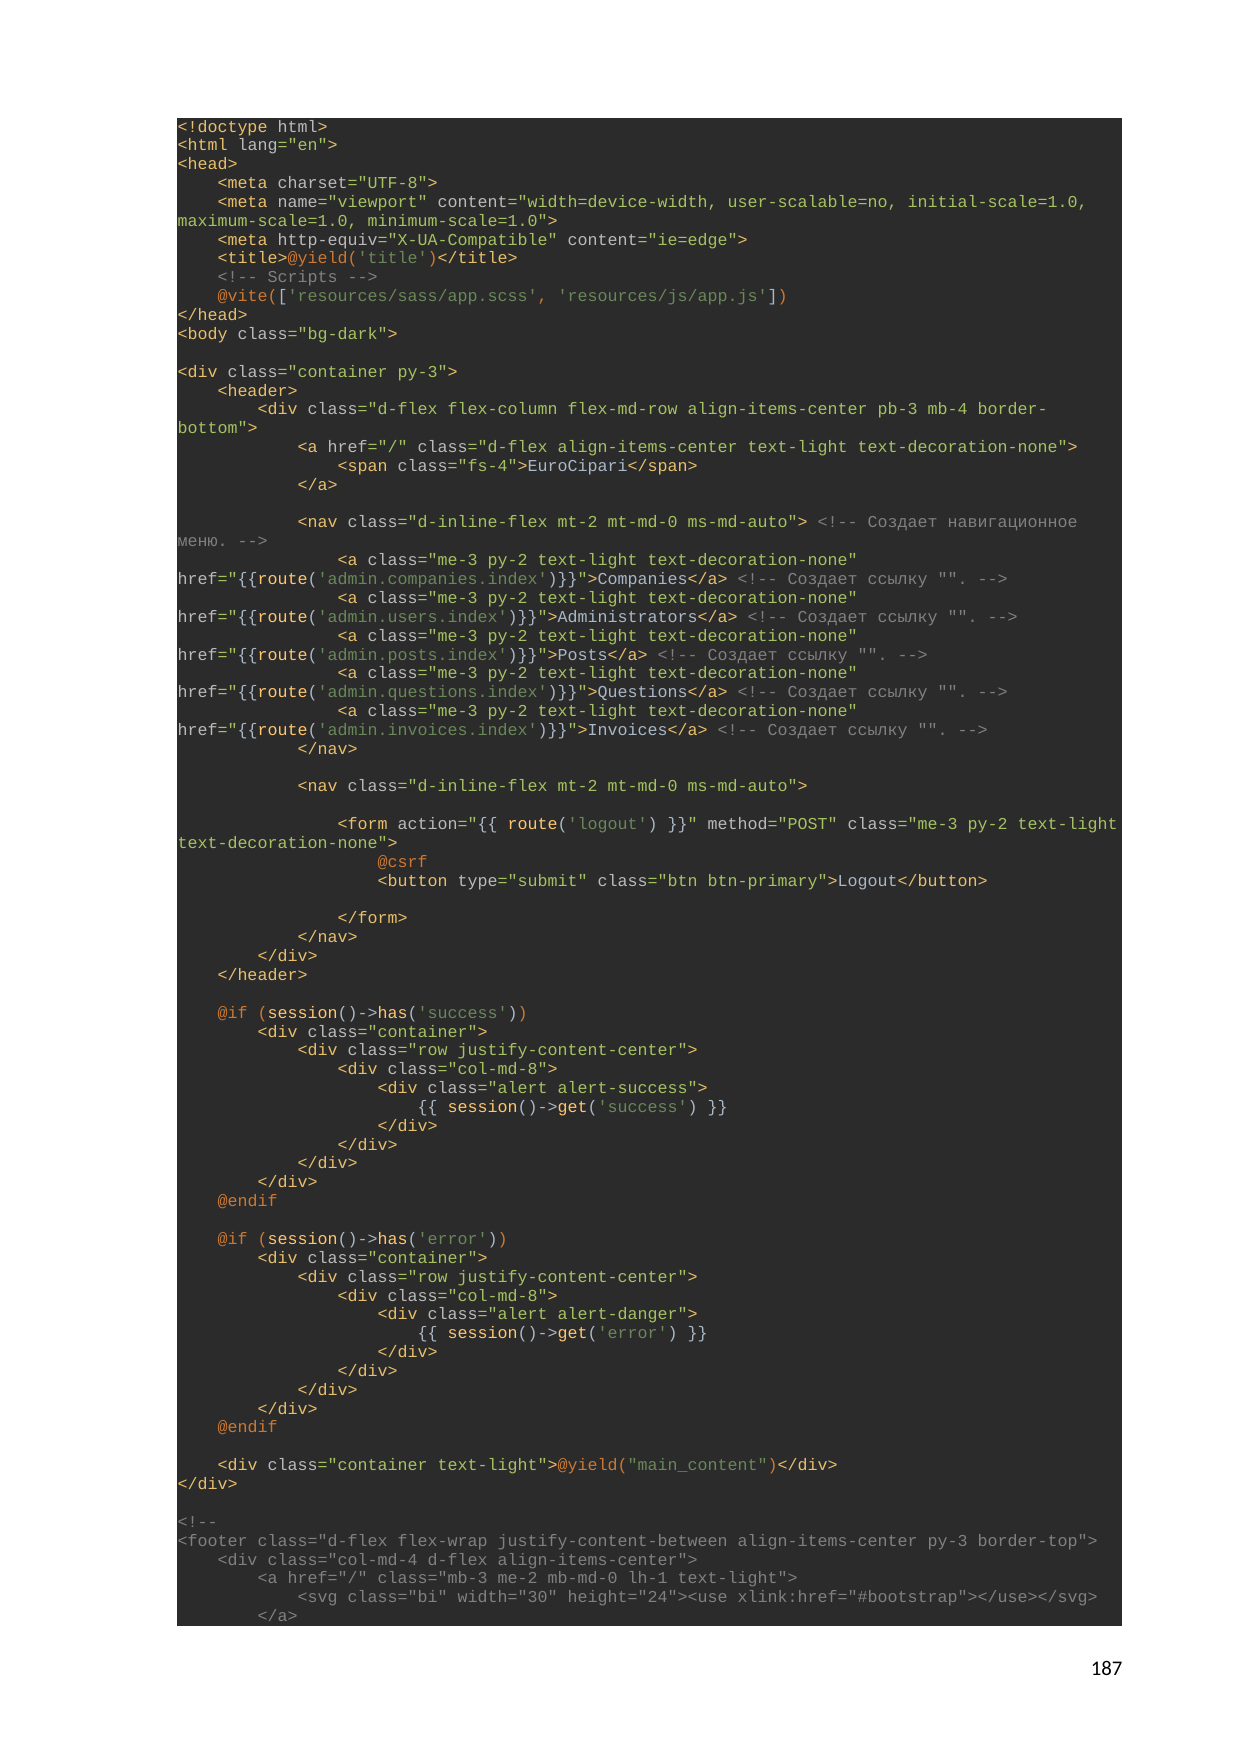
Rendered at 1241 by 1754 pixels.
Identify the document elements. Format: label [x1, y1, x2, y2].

text [177, 118, 1122, 1626]
